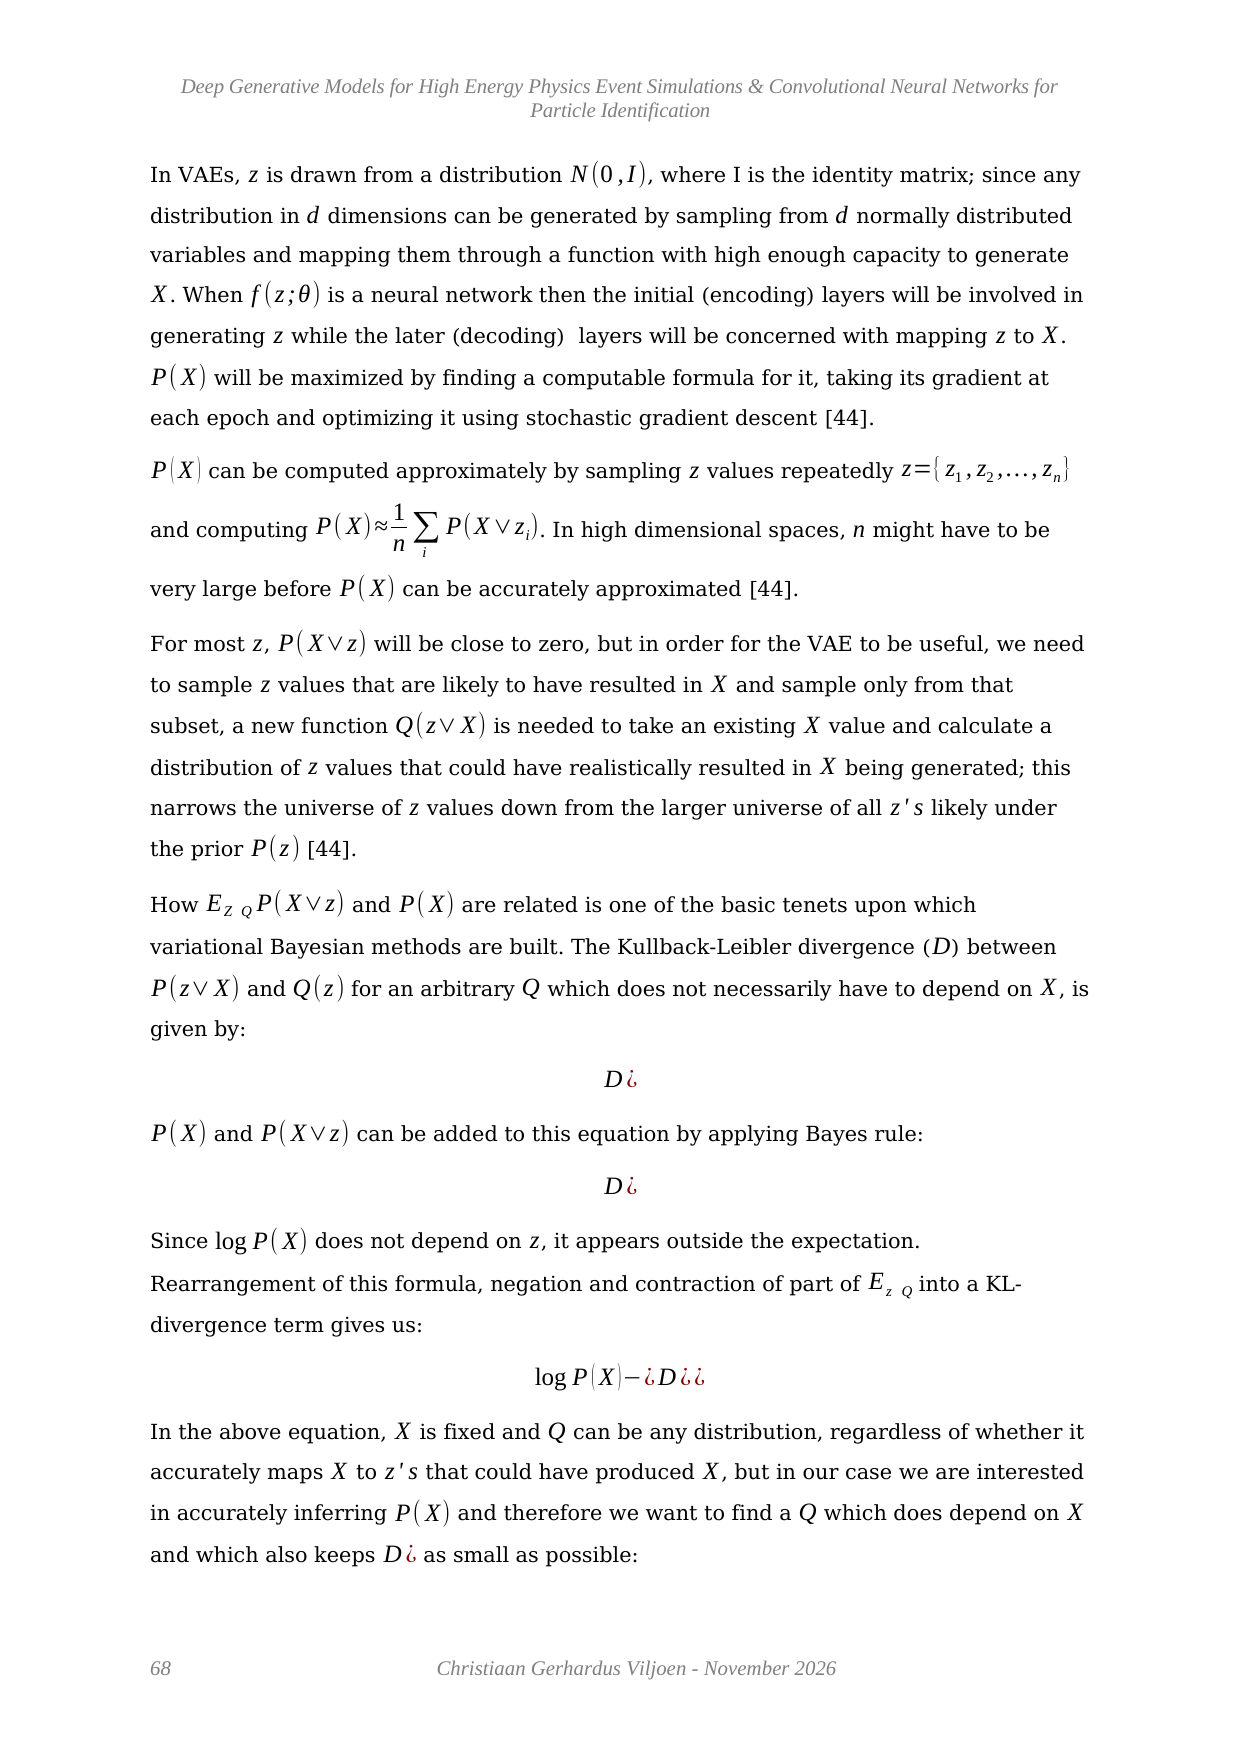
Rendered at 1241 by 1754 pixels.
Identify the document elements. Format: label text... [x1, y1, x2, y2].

text For most , will be close to zero, but in order for the VAE to be useful, we need to sample values that are likely to have resulted in and sample only from that subset, a new function is needed to take an existing value and calculate a distribution of values that could have realistically resulted in being generated; this narrows the universe of values down from the larger universe of all likely under the prior . [150, 628, 1090, 863]
text How and are related is one of the basic tenets upon which variational Bayesian methods are built. The Kullback-Leibler divergence () between and for an arbitrary which does not necessarily have to depend on , is given by: [150, 888, 1090, 1040]
text can be computed approximately by sampling values repeatedly and computing . In high dimensional spaces, might have to be very large before can be accurately approximated . [150, 455, 1090, 603]
text In the above equation, is fixed and can be any distribution, regardless of whether it accurately maps to that could have produced , but in our case we are interested in accurately inferring and therefore we want to find a which does depend on and which also keeps as small as possible: [150, 1417, 1090, 1568]
text Since does not depend on , it appears outside the expectation. Rearrangement of this formula, negation and contraction of part of into a KL-divergence term gives us: [150, 1226, 1090, 1337]
text In VAEs, is drawn from a distribution , where I is the identity matrix; since any distribution in dimensions can be generated by sampling from normally distributed variables and mapping them through a function with high enough capacity to generate . When is a neural network then the initial (encoding) layers will be involved in generating while the later (decoding) layers will be concerned with mapping to . will be maximized by finding a computable formula for it, taking its gradient at each epoch and optimizing it using stochastic gradient descent . [150, 159, 1090, 430]
text and can be added to this equation by applying Bayes rule: [150, 1118, 1090, 1148]
